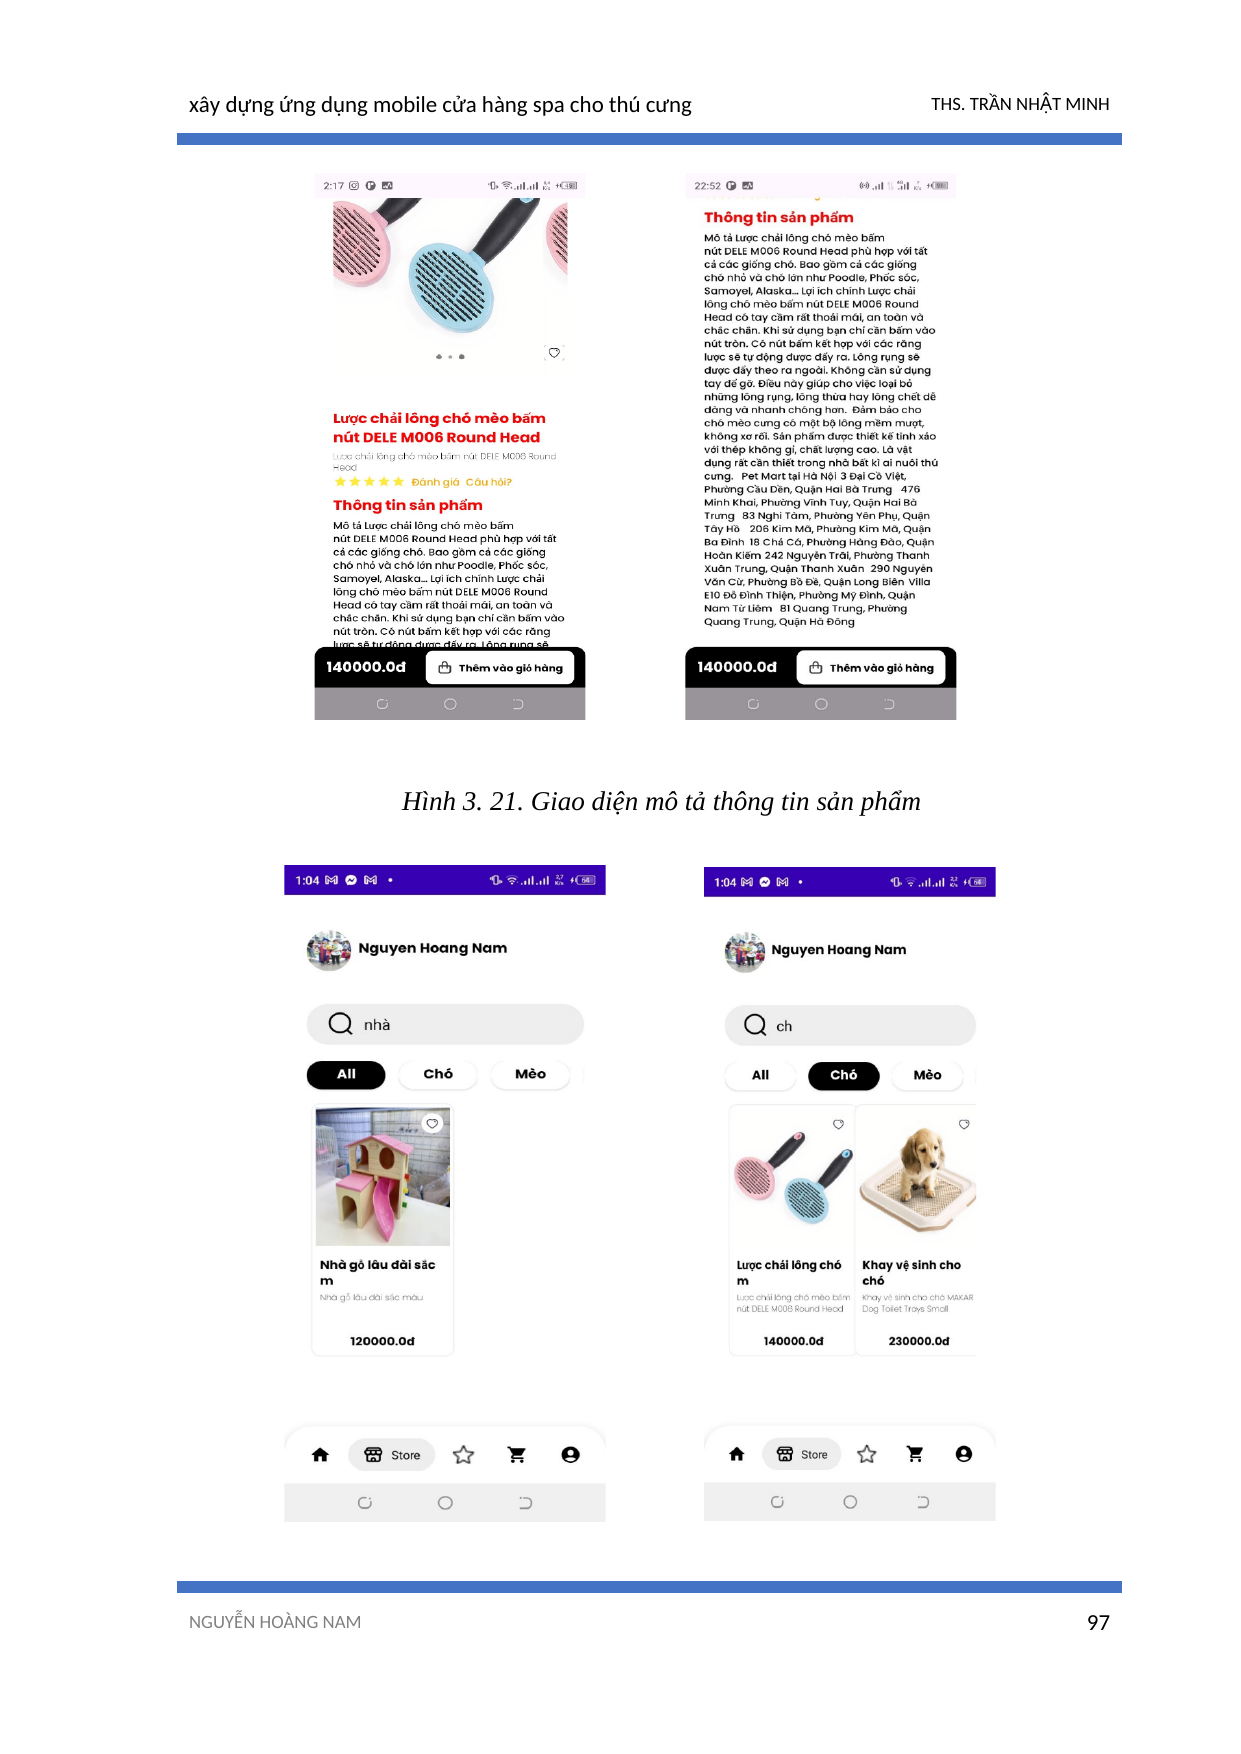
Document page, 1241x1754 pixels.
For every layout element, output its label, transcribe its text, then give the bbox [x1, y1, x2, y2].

picture [284, 865, 606, 1522]
table_cell [205, 864, 1121, 1552]
table_header [205, 173, 664, 785]
picture [314, 173, 586, 720]
table_cell Hình 3. 21. Giao diện mô tả thông tin sản phẩm [205, 785, 1121, 864]
table_header [664, 173, 1121, 785]
picture [704, 867, 996, 1521]
picture [685, 173, 957, 720]
